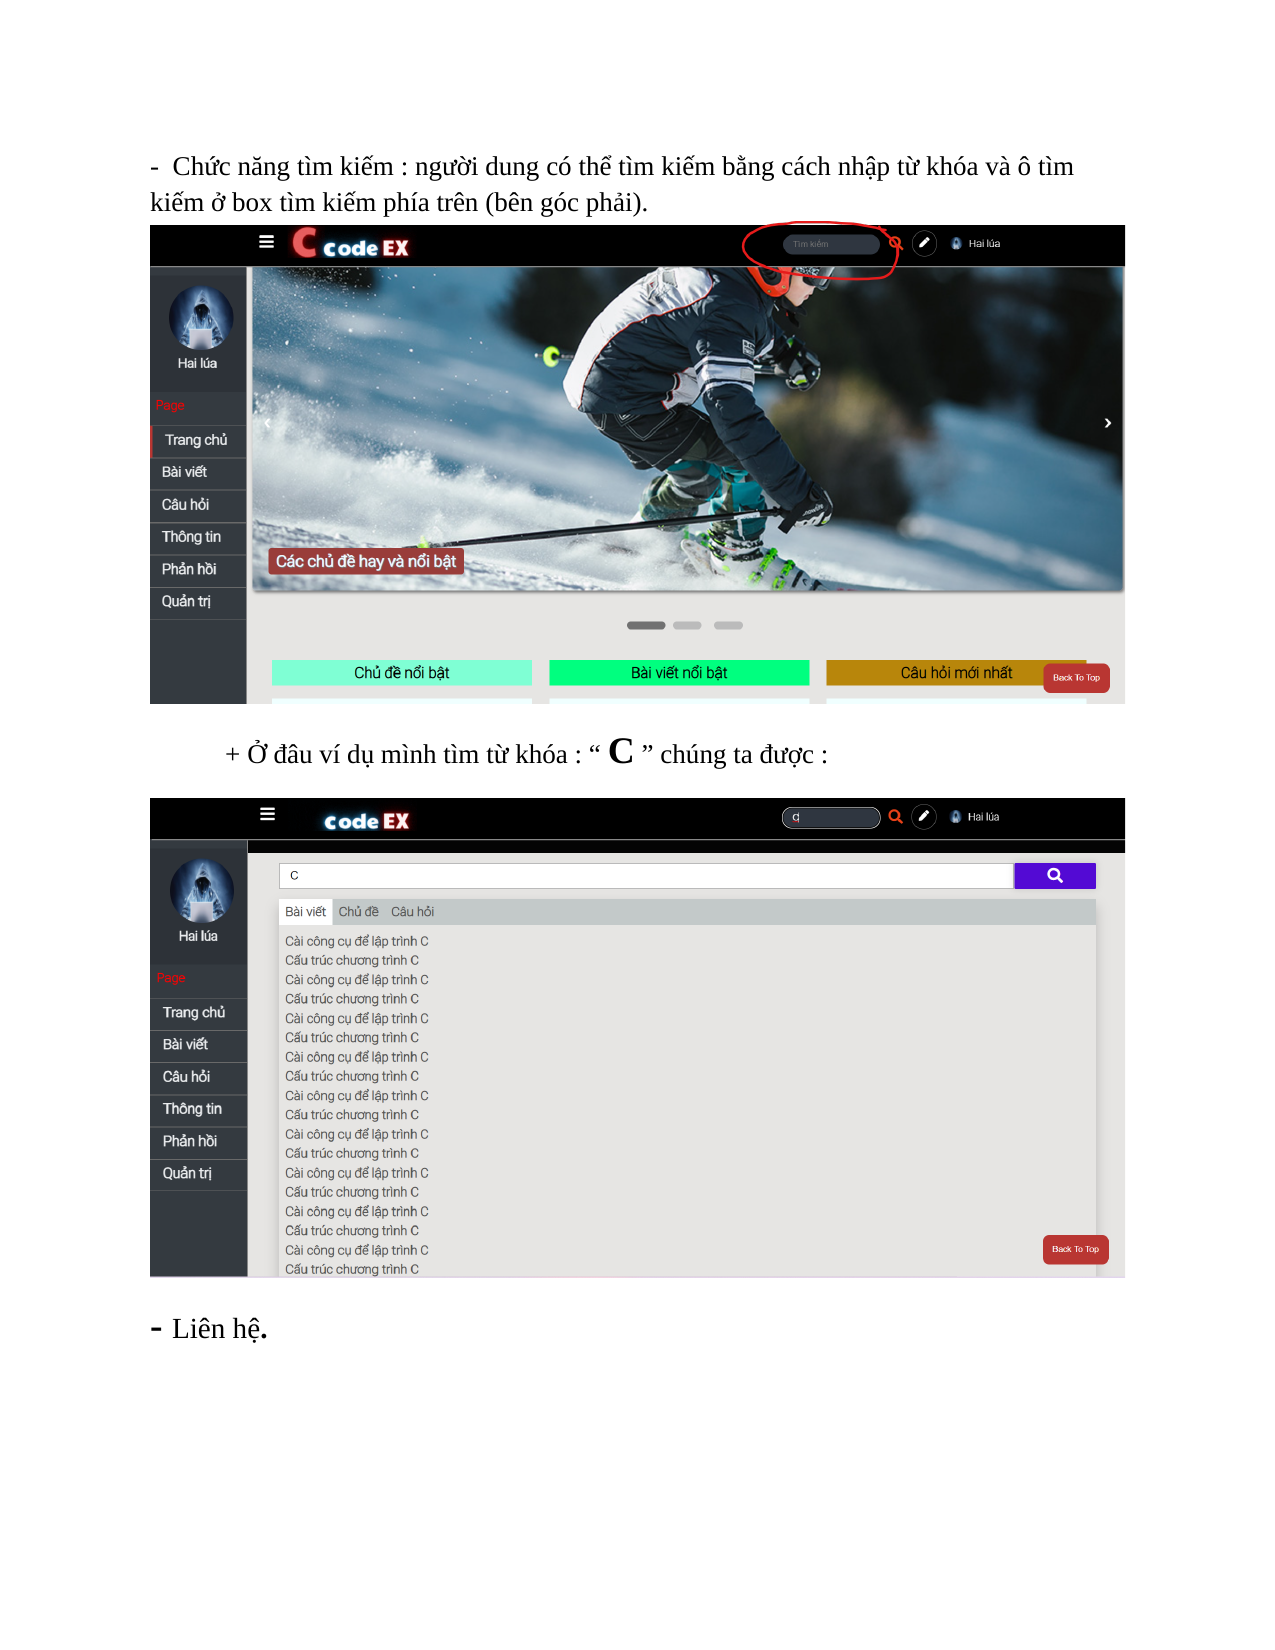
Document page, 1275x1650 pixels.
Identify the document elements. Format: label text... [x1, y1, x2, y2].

text - Liên hệ. [150, 1303, 1125, 1346]
text + Ở đâu ví dụ mình tìm từ khóa : “ C ” chúng ta được : [150, 728, 1125, 771]
picture [150, 798, 1125, 1278]
text - Chức năng tìm kiếm : người dung có thể tìm kiếm bằng cách nhập từ khóa và ô tìm kiếm ở box tìm kiếm phía trên (bên góc phải). [150, 150, 1125, 221]
picture [150, 221, 1125, 704]
